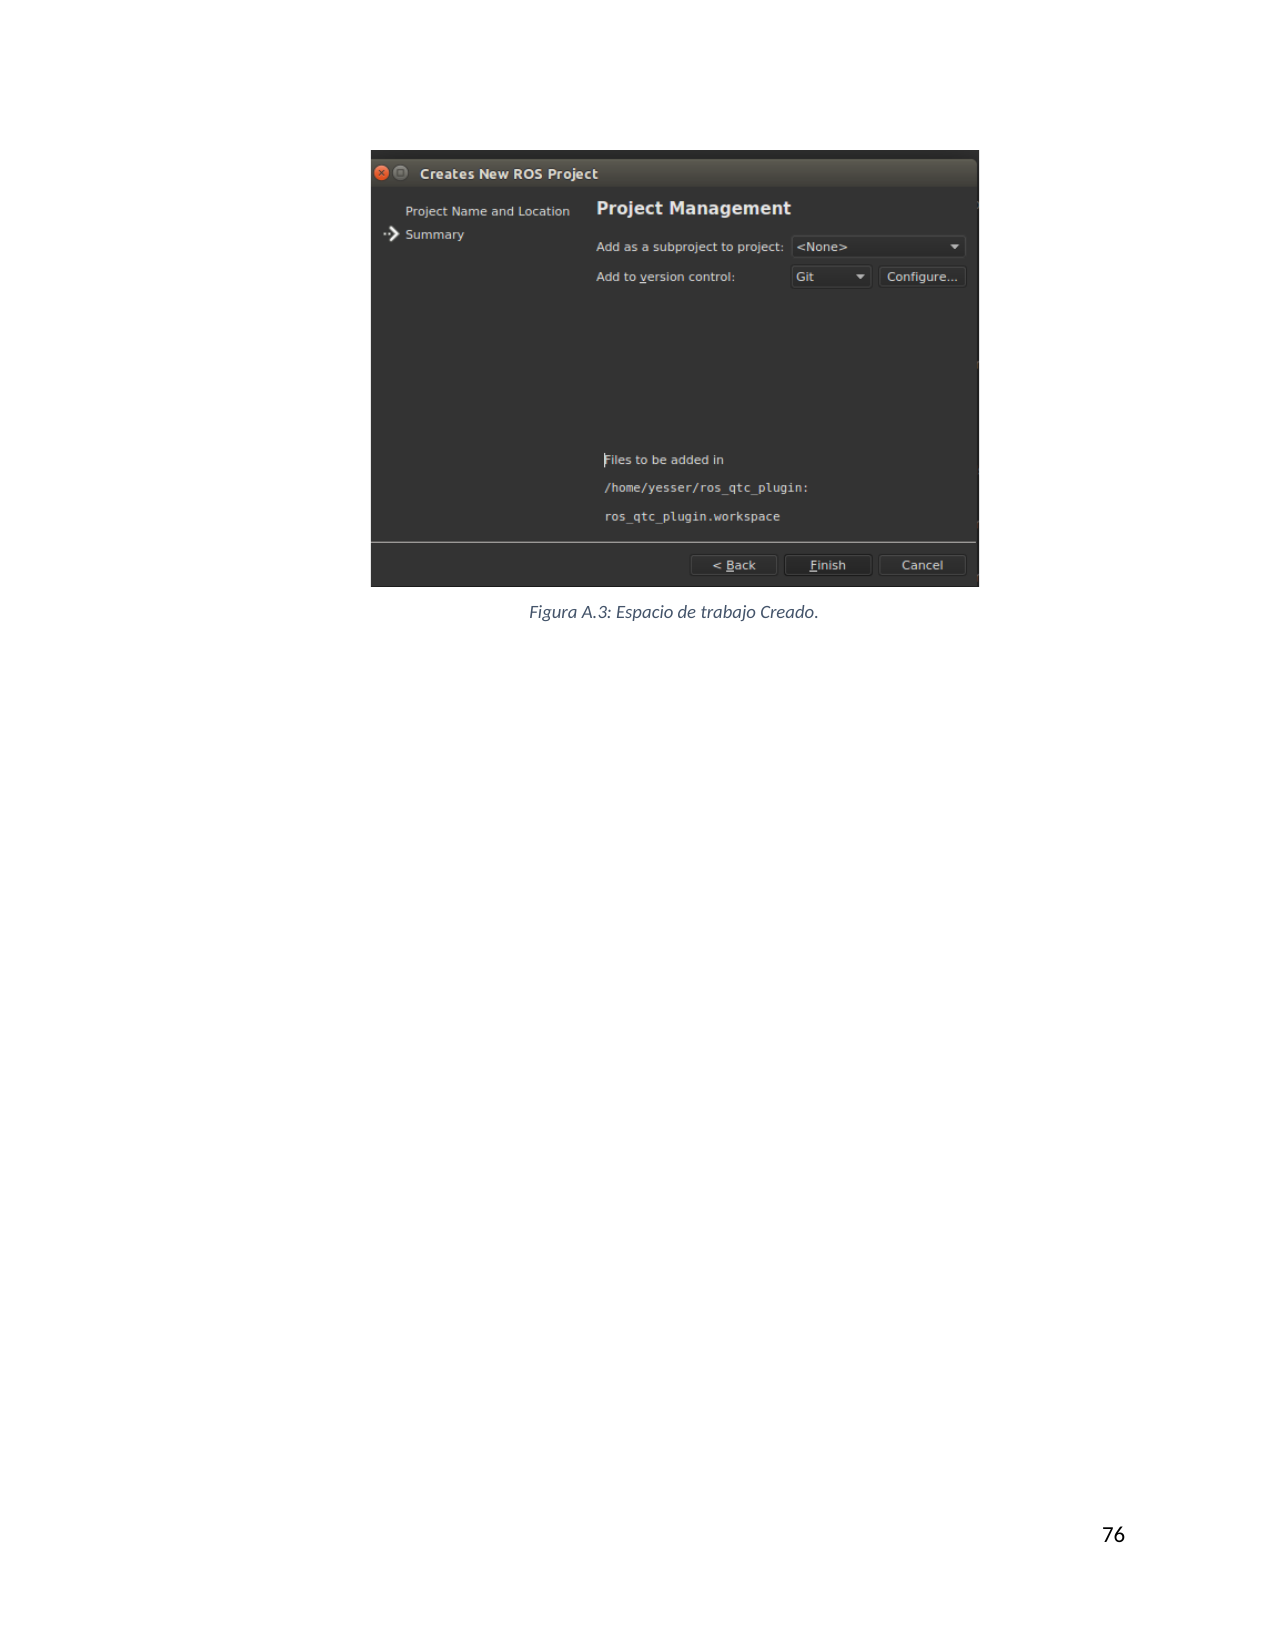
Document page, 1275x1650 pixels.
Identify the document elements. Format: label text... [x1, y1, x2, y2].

text Figura A.: Espacio de trabajo Creado. [225, 600, 1125, 623]
picture [370, 150, 980, 587]
